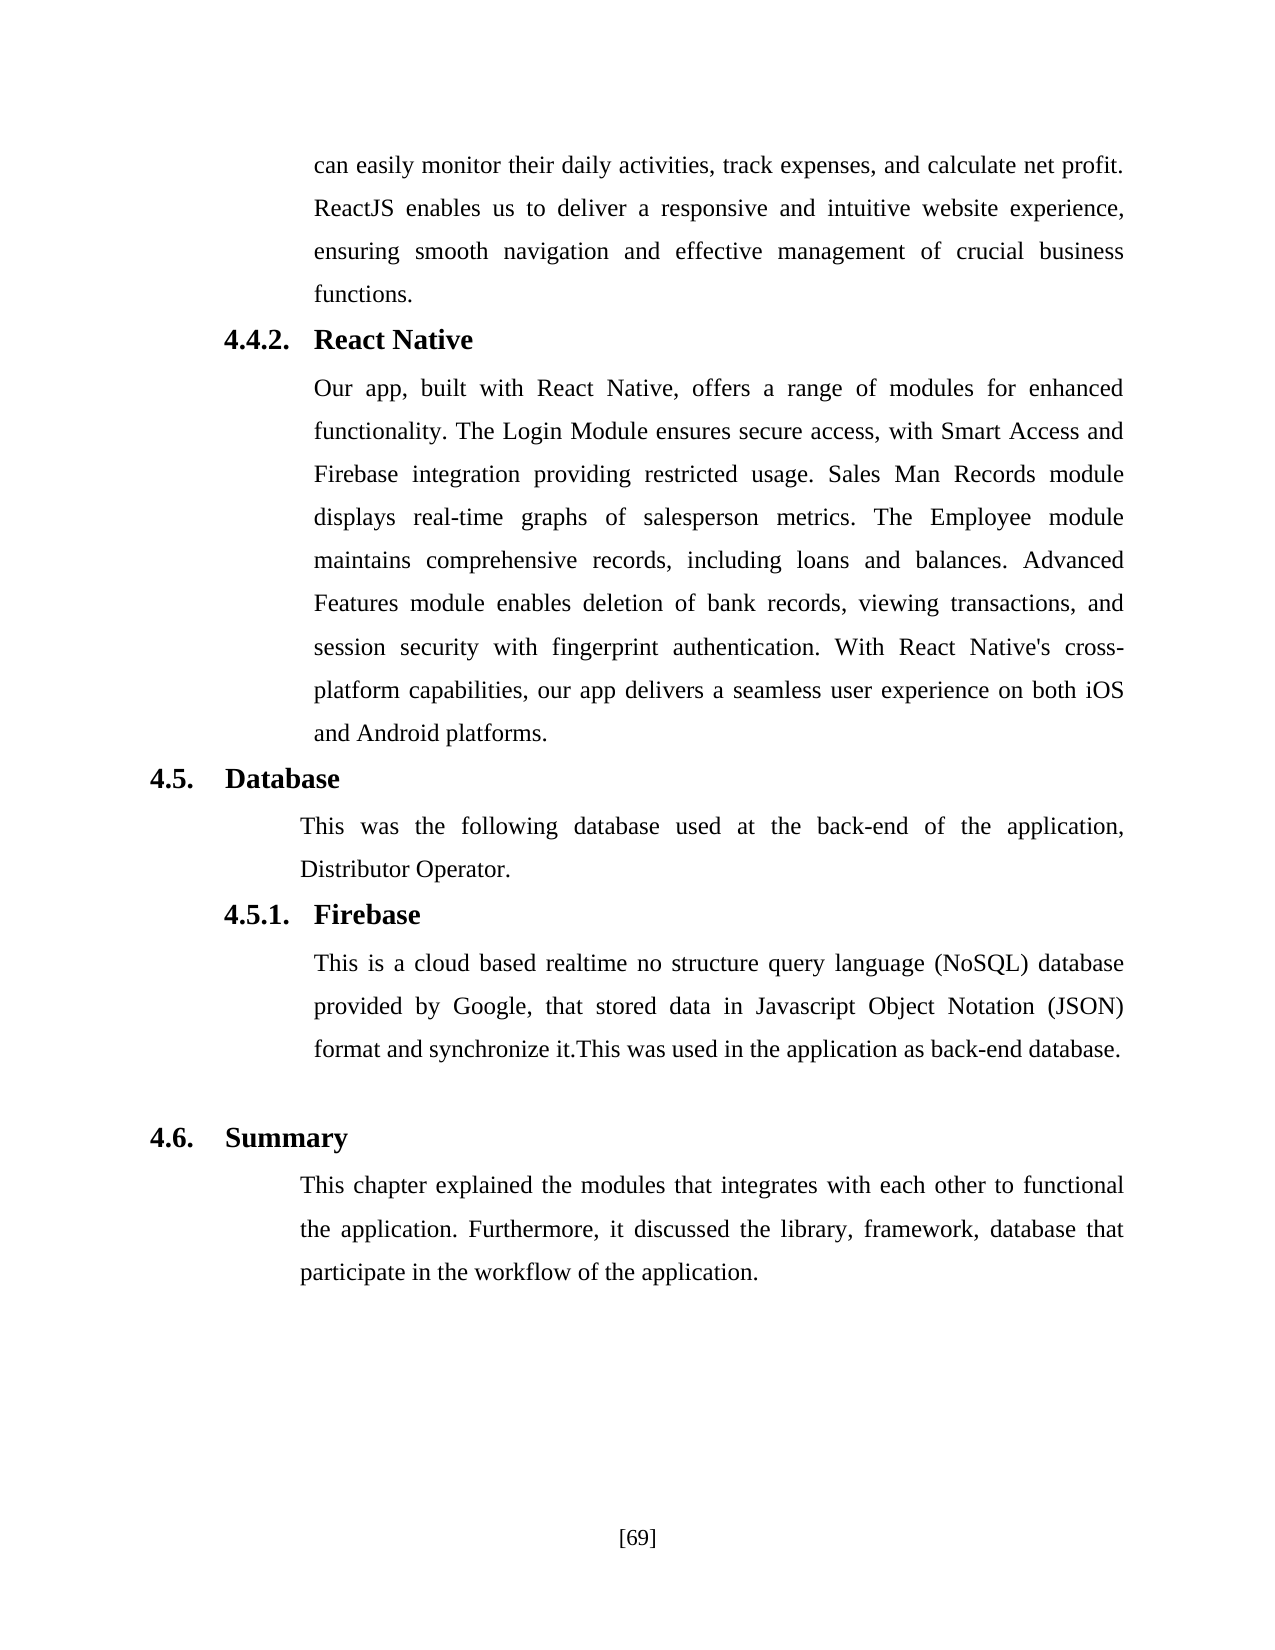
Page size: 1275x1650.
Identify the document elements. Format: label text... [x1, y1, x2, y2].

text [314, 150, 1125, 308]
list React Native [224, 322, 1125, 356]
text This was the following database used at the back-end of the application, Distributor Operator. [300, 811, 1125, 883]
text This is a cloud based realtime no structure query language (NoSQL) database provided by Google, that stored data in Javascript Object Notation (JSON) format and synchronize it.This was used in the application as back-end database. [314, 948, 1125, 1063]
list Summary [150, 1120, 1125, 1154]
text Our app, built with React Native, offers a range of modules for enhanced functionality. The Login Module ensures secure access, with Smart Access and Firebase integration providing restricted usage. Sales Man Records module displays real-time graphs of salesperson metrics. The Employee module maintains comprehensive records, including loans and balances. Advanced Features module enables deletion of bank records, viewing transactions, and session security with fingerprint authentication. With React Native's cross-platform capabilities, our app delivers a seamless user experience on both iOS and Android platforms. [314, 373, 1125, 747]
list Database [150, 761, 1125, 794]
text This chapter explained the modules that integrates with each other to functional the application. Furthermore, it discussed the library, framework, database that participate in the workflow of the application. [300, 1171, 1125, 1286]
list Firebase [224, 897, 1125, 931]
